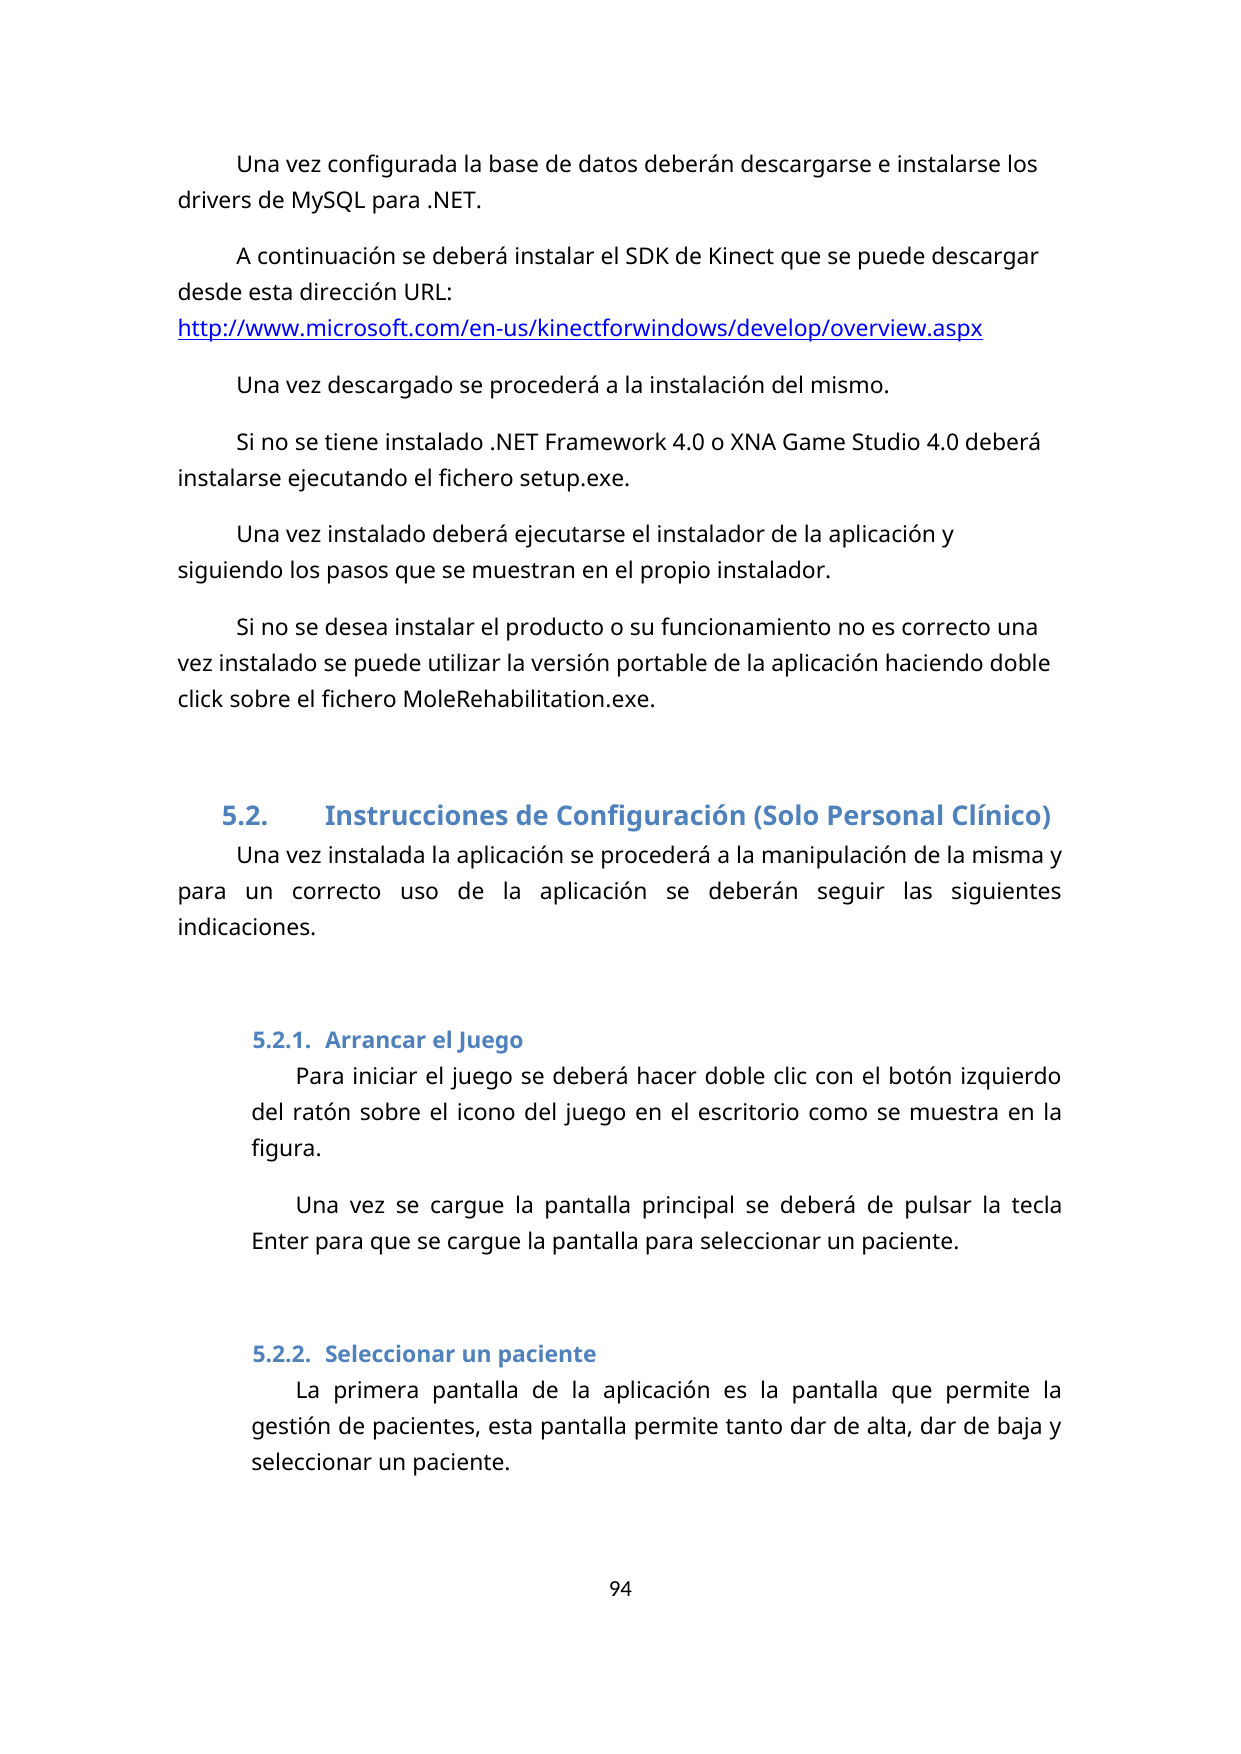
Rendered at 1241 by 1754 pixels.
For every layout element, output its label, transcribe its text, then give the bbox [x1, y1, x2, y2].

text Para iniciar el juego se deberá hacer doble clic con el botón izquierdo del ratón sobre el icono del juego en el escritorio como se muestra en la figura. [251, 1060, 1063, 1163]
subtitle Seleccionar un paciente [252, 1338, 1063, 1370]
text La primera pantalla de la aplicación es la pantalla que permite la gestión de pacientes, esta pantalla permite tanto dar de alta, dar de baja y seleccionar un paciente. [251, 1374, 1063, 1477]
text Si no se tiene instalado .NET Framework 4.0 o XNA Game Studio 4.0 deberá instalarse ejecutando el fichero setup.exe. [177, 426, 1063, 493]
subtitle Arrancar el Juego [252, 1024, 1063, 1056]
text Una vez configurada la base de datos deberán descargarse e instalarse los drivers de MySQL para .NET. [177, 148, 1063, 215]
text Una vez se cargue la pantalla principal se deberá de pulsar la tecla Enter para que se cargue la pantalla para seleccionar un paciente. [251, 1189, 1063, 1256]
text Una vez instalado deberá ejecutarse el instalador de la aplicación y siguiendo los pasos que se muestran en el propio instalador. [177, 518, 1063, 586]
text Si no se desea instalar el producto o su funcionamiento no es correcto una vez instalado se puede utilizar la versión portable de la aplicación haciendo doble click sobre el fichero MoleRehabilitation.exe. [177, 611, 1063, 714]
text A continuación se deberá instalar el SDK de Kinect que se puede descargar desde esta dirección URL: http://www.microsoft.com/en-us/kinectforwindows/develop/overview.aspx [177, 240, 1063, 343]
text Una vez instalada la aplicación se procederá a la manipulación de la misma y para un correcto uso de la aplicación se deberán seguir las siguientes indicaciones. [177, 839, 1063, 942]
subtitle Instrucciones de Configuración (Solo Personal Clínico) [222, 797, 1063, 833]
text Una vez descargado se procederá a la instalación del mismo. [177, 369, 1063, 400]
